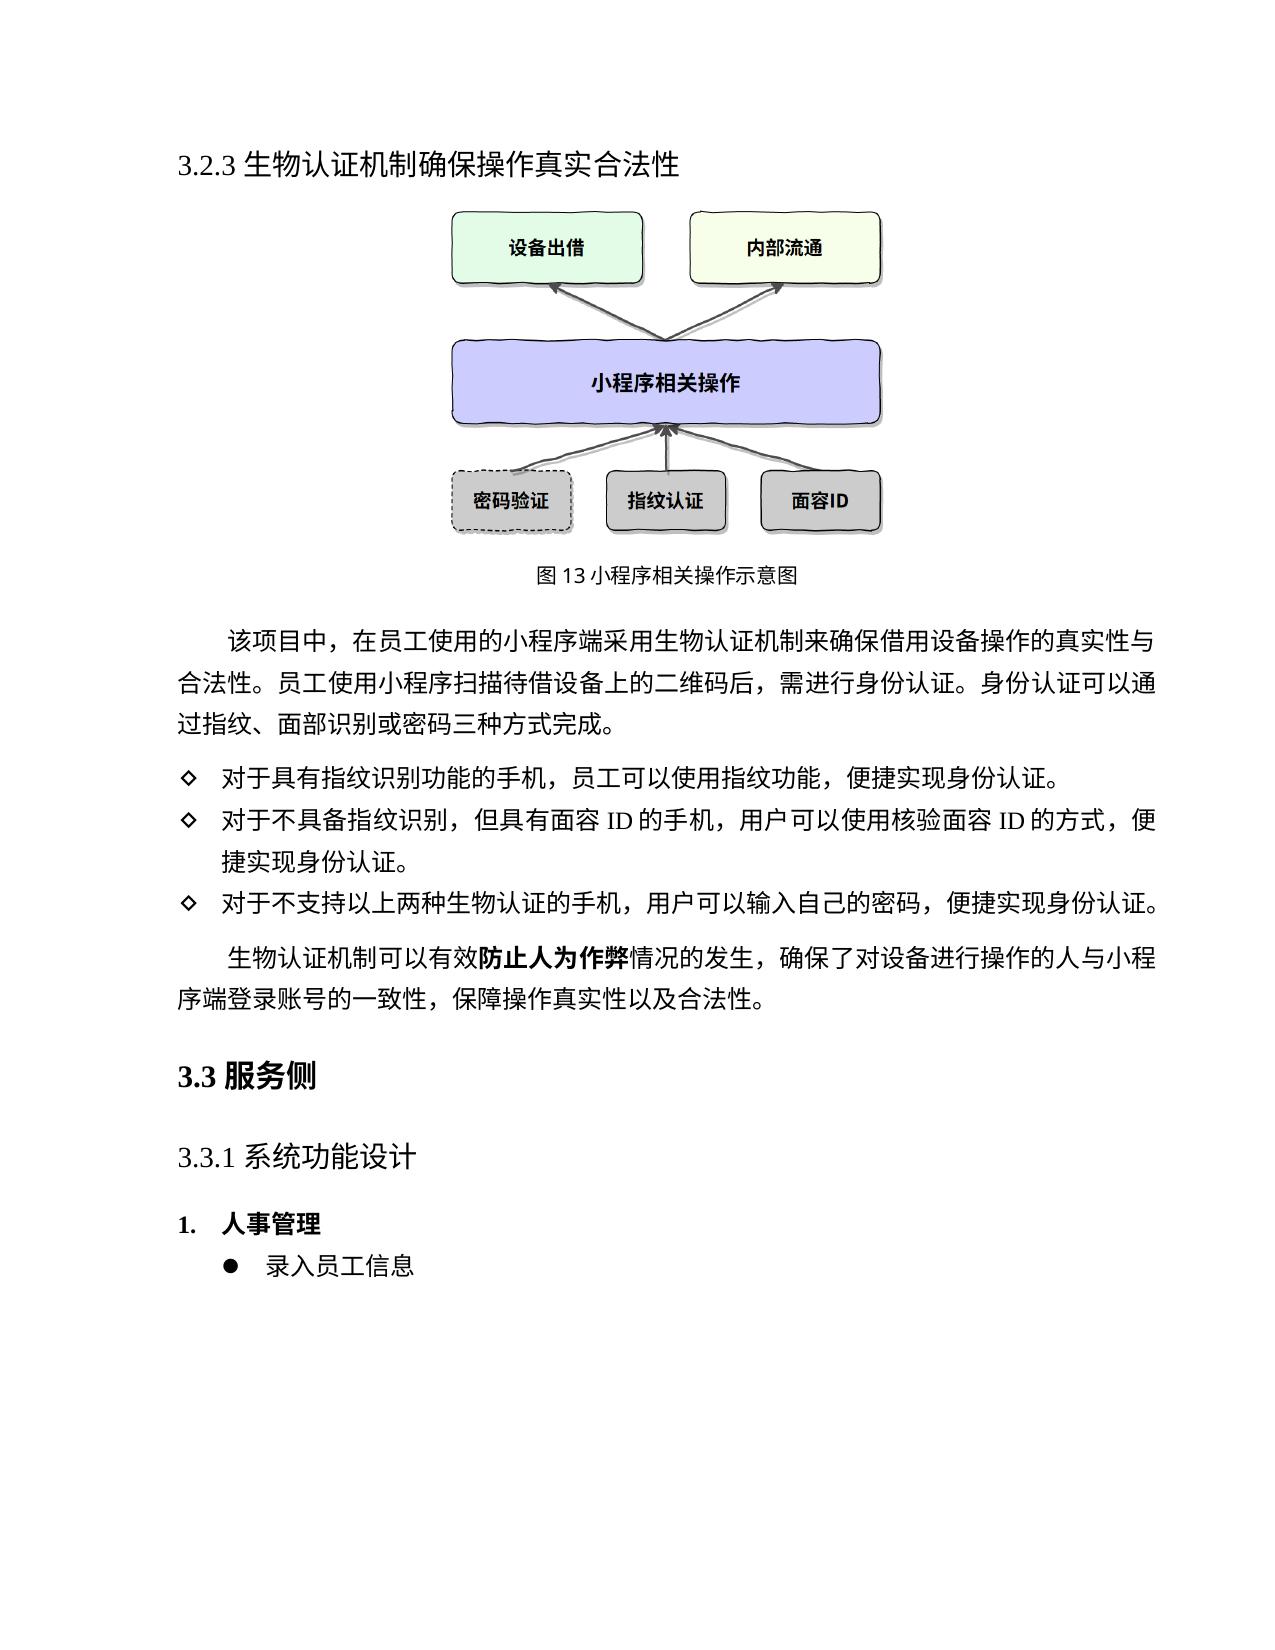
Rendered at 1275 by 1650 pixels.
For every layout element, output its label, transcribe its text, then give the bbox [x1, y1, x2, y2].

subtitle 3.3.1 系统功能设计 [177, 1134, 1157, 1175]
list 对于具有指纹识别功能的手机，员工可以使用指纹功能，便捷实现身份认证。 [177, 754, 1157, 796]
text 生物认证机制可以有效防止人为作弊情况的发生，确保了对设备进行操作的人与小程序端登录账号的一致性，保障操作真实性以及合法性。 [177, 934, 1157, 1017]
picture [432, 208, 902, 538]
list 人事管理 [177, 1200, 1157, 1242]
list 对于不支持以上两种生物认证的手机，用户可以输入自己的密码，便捷实现身份认证。 [177, 879, 1157, 921]
subtitle 3.3 服务侧 [177, 1054, 1157, 1096]
list 录入员工信息 [221, 1242, 1157, 1284]
subtitle 3.2.3 生物认证机制确保操作真实合法性 [177, 142, 1157, 183]
text 该项目中，在员工使用的小程序端采用生物认证机制来确保借用设备操作的真实性与合法性。员工使用小程序扫描待借设备上的二维码后，需进行身份认证。身份认证可以通过指纹、面部识别或密码三种方式完成。 [177, 617, 1157, 742]
text 图 13小程序相关操作示意图 [177, 550, 1157, 592]
list 对于不具备指纹识别，但具有面容ID的手机，用户可以使用核验面容ID的方式，便捷实现身份认证。 [177, 796, 1157, 879]
